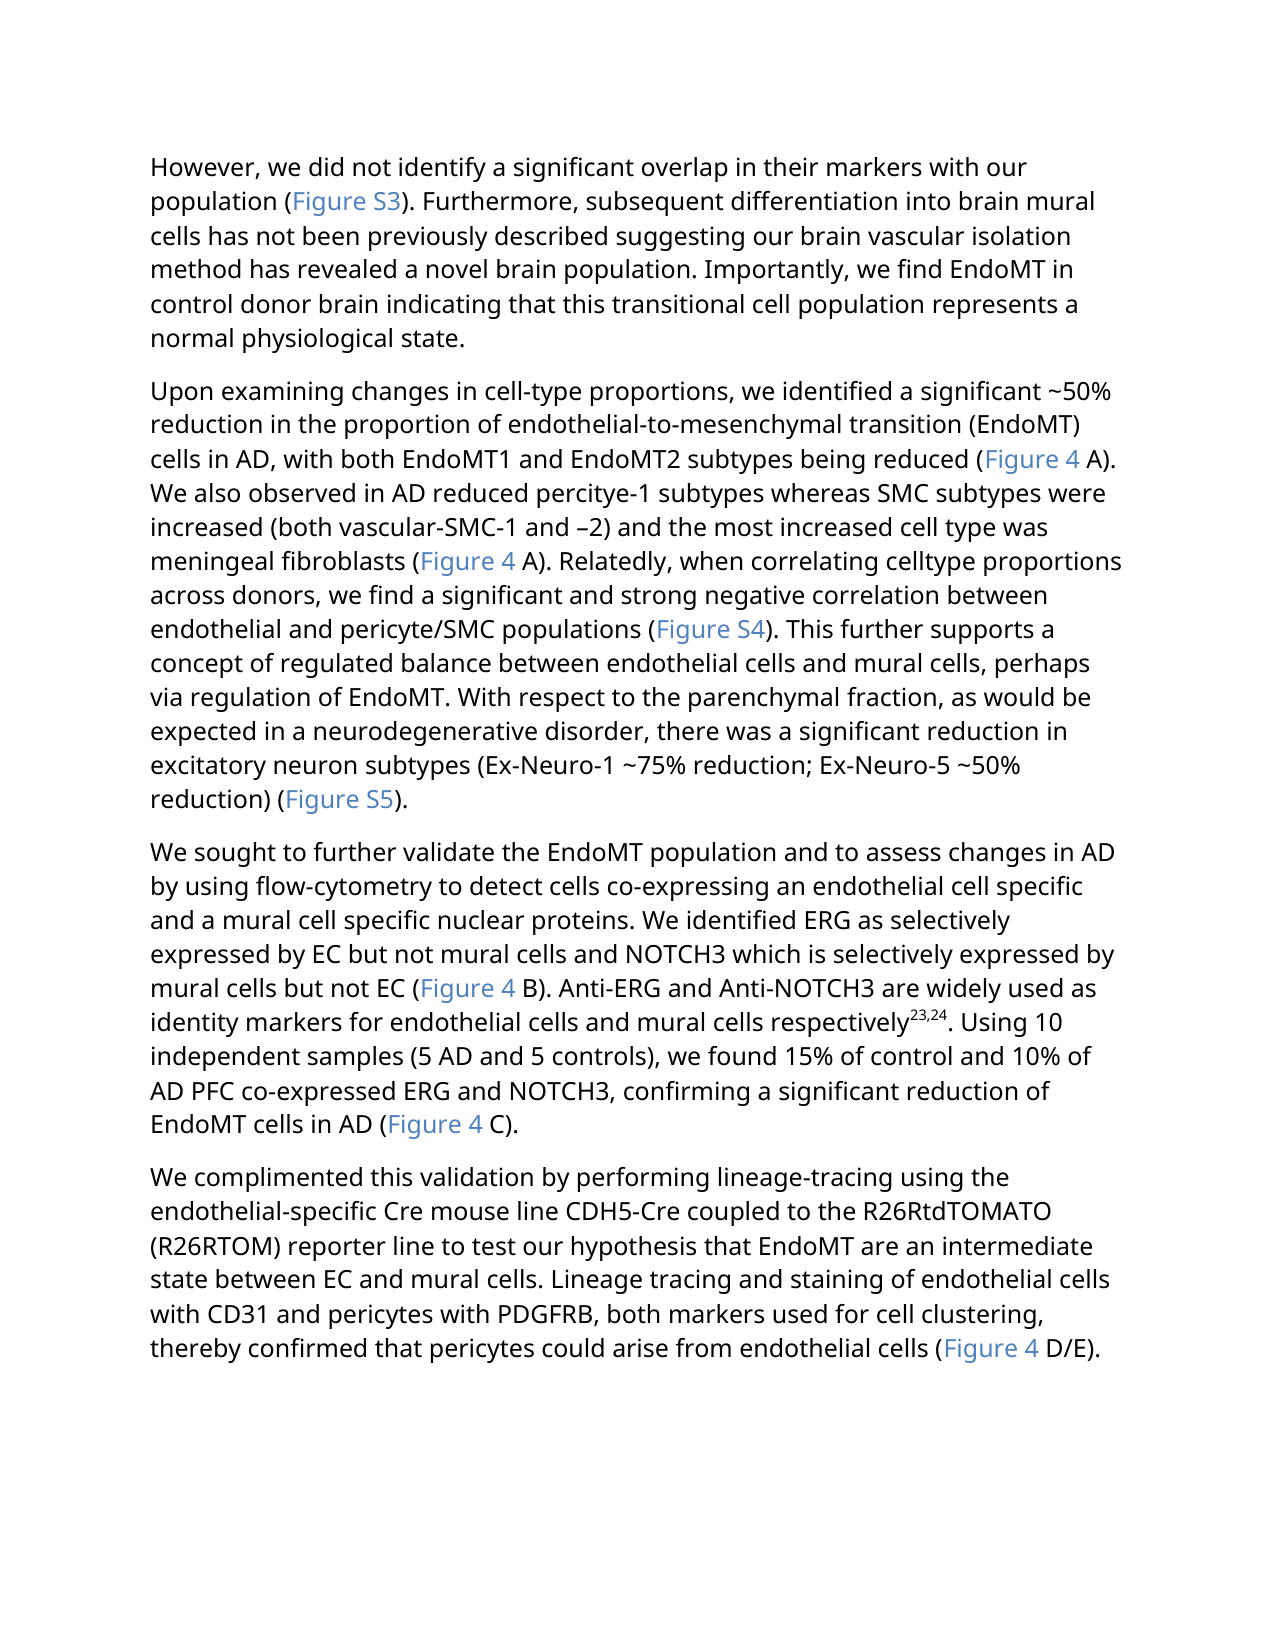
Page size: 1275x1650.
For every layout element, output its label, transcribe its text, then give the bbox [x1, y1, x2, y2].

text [150, 150, 1125, 354]
text Upon examining changes in cell-type proportions, we identified a significant ~50% reduction in the proportion of endothelial-to-mesenchymal transition (EndoMT) cells in AD, with both EndoMT1 and EndoMT2 subtypes being reduced (Figure 4 A). We also observed in AD reduced percitye-1 subtypes whereas SMC subtypes were increased (both vascular-SMC-1 and –2) and the most increased cell type was meningeal fibroblasts (Figure 4 A). Relatedly, when correlating celltype proportions across donors, we find a significant and strong negative correlation between endothelial and pericyte/SMC populations (Figure S4). This further supports a concept of regulated balance between endothelial cells and mural cells, perhaps via regulation of EndoMT. With respect to the parenchymal fraction, as would be expected in a neurodegenerative disorder, there was a significant reduction in excitatory neuron subtypes (Ex-Neuro-1 ~75% reduction; Ex-Neuro-5 ~50% reduction) (Figure S5). [150, 373, 1125, 816]
text We complimented this validation by performing lineage-tracing using the endothelial-specific Cre mouse line CDH5-Cre coupled to the R26RtdTOMATO (R26RTOM) reporter line to test our hypothesis that EndoMT are an intermediate state between EC and mural cells. Lineage tracing and staining of endothelial cells with CD31 and pericytes with PDGFRB, both markers used for cell clustering, thereby confirmed that pericytes could arise from endothelial cells (Figure 4 D/E). [150, 1160, 1125, 1364]
text We sought to further validate the EndoMT population and to assess changes in AD by using flow-cytometry to detect cells co-expressing an endothelial cell specific and a mural cell specific nuclear proteins. We identified ERG as selectively expressed by EC but not mural cells and NOTCH3 which is selectively expressed by mural cells but not EC (Figure 4 B). Anti-ERG and Anti-NOTCH3 are widely used as identity markers for endothelial cells and mural cells respectively23,24. Using 10 independent samples (5 AD and 5 controls), we found 15% of control and 10% of AD PFC co-expressed ERG and NOTCH3, confirming a significant reduction of EndoMT cells in AD (Figure 4 C). [150, 835, 1125, 1141]
